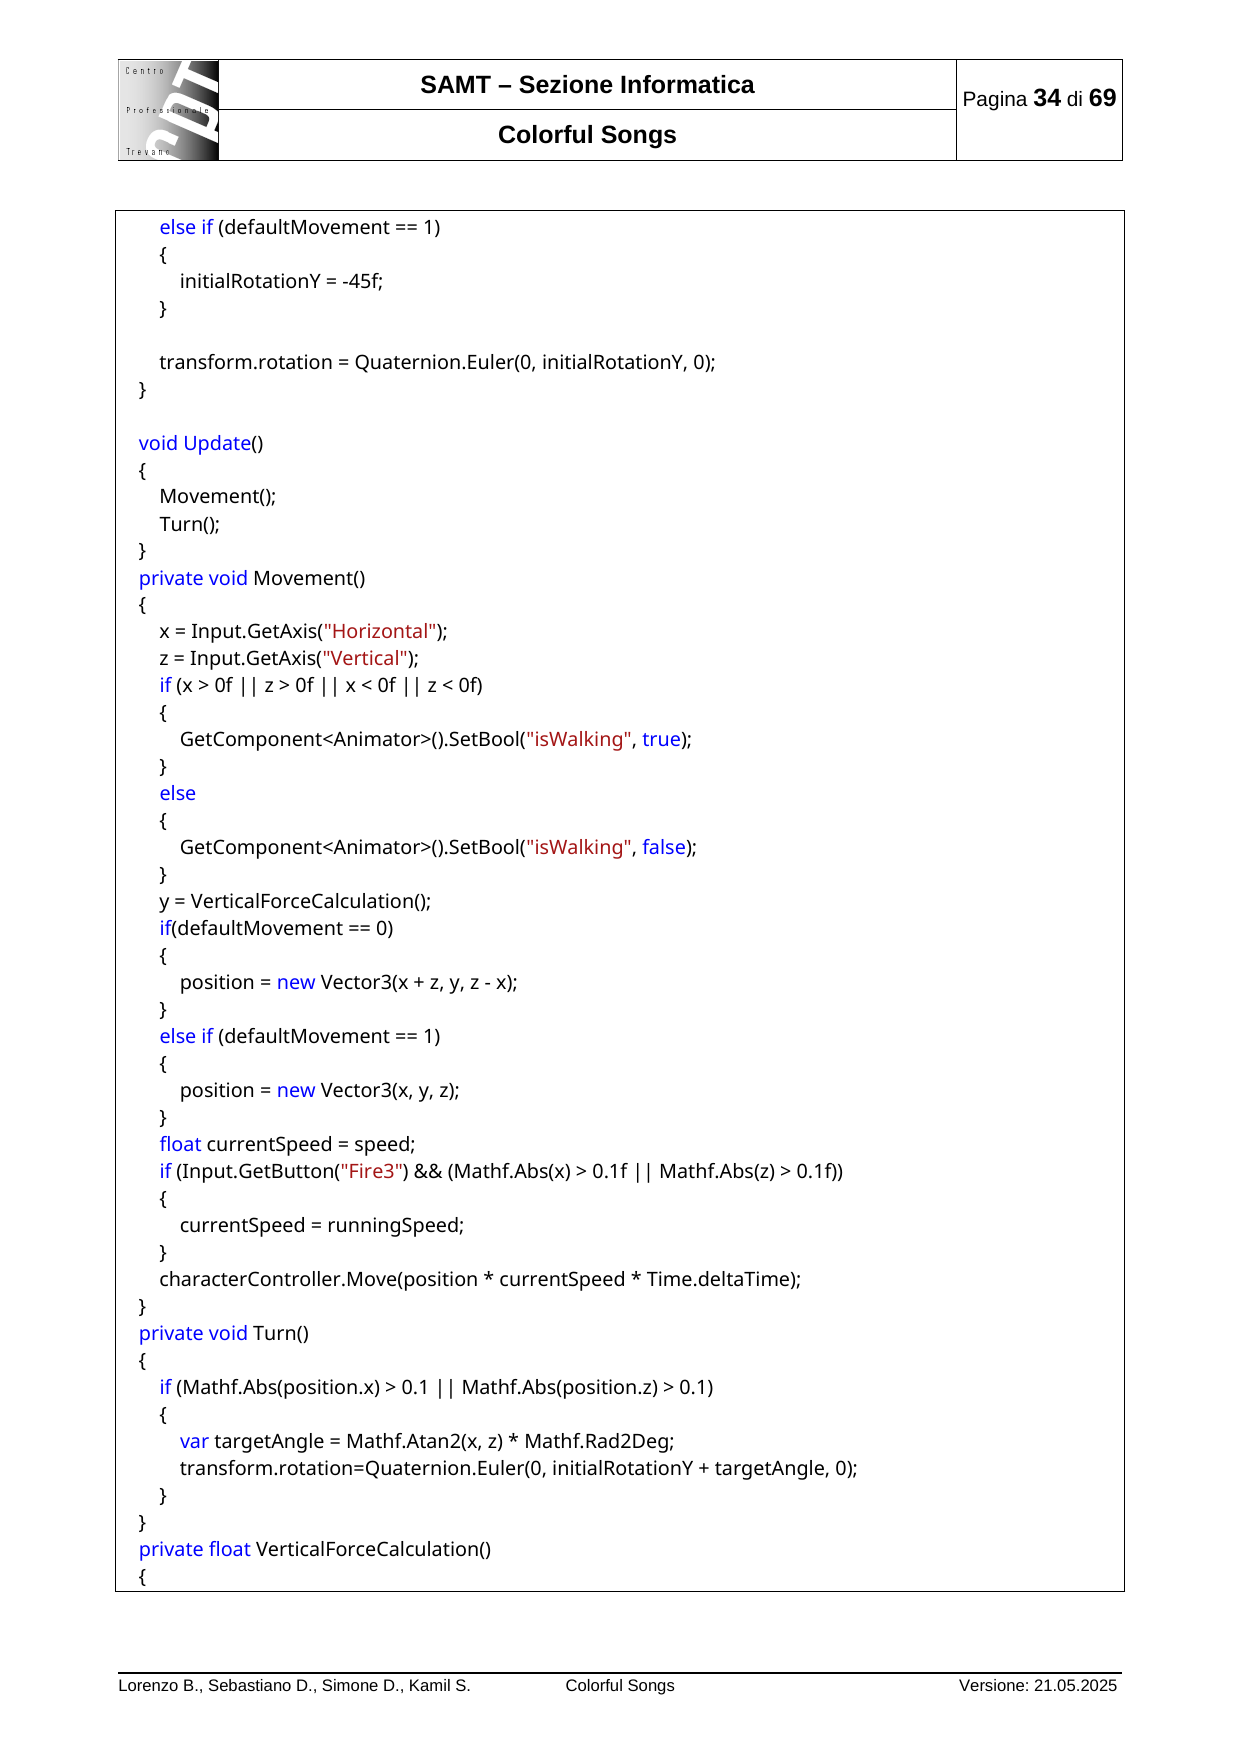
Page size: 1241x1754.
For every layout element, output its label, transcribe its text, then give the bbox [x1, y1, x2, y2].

text x = Input.GetAxis("Horizontal"); [118, 618, 1122, 645]
text } [118, 1292, 1122, 1319]
text } [118, 1103, 1122, 1130]
text initialRotationY = -45f; [118, 267, 1122, 294]
text } [118, 995, 1122, 1022]
text { [118, 1346, 1122, 1373]
text characterController.Move(position * currentSpeed * Time.deltaTime); [118, 1265, 1122, 1292]
text private void Movement() [118, 564, 1122, 591]
text } [118, 1508, 1122, 1535]
text { [118, 591, 1122, 618]
text else [118, 779, 1122, 807]
text var targetAngle = Mathf.Atan2(x, z) * Mathf.Rad2Deg; [118, 1427, 1122, 1454]
text { [118, 699, 1122, 726]
text position = new Vector3(x, y, z); [118, 1076, 1122, 1103]
text Turn(); [118, 510, 1122, 537]
text GetComponent<Animator>().SetBool("isWalking", false); [118, 833, 1122, 861]
text if(defaultMovement == 0) [118, 914, 1122, 941]
text private float VerticalForceCalculation() [118, 1535, 1122, 1559]
text { [118, 240, 1122, 267]
text transform.rotation = Quaternion.Euler(0, initialRotationY, 0); [118, 348, 1122, 375]
text { [118, 1049, 1122, 1076]
text void Update() [118, 429, 1122, 456]
text if (x > 0f || z > 0f || x < 0f || z < 0f) [118, 672, 1122, 699]
text { [118, 1184, 1122, 1211]
text } [118, 753, 1122, 779]
text } [118, 375, 1122, 402]
text z = Input.GetAxis("Vertical"); [118, 645, 1122, 672]
text float currentSpeed = speed; [118, 1130, 1122, 1157]
text GetComponent<Animator>().SetBool("isWalking", true); [118, 726, 1122, 753]
text { [116, 1559, 1124, 1591]
text { [118, 456, 1122, 483]
text { [118, 1400, 1122, 1427]
text transform.rotation=Quaternion.Euler(0, initialRotationY + targetAngle, 0); [118, 1454, 1122, 1481]
text private void Turn() [118, 1319, 1122, 1346]
picture [118, 60, 219, 160]
text y = VerticalForceCalculation(); [118, 887, 1122, 914]
text { [118, 807, 1122, 833]
text } [118, 537, 1122, 564]
text } [118, 1481, 1122, 1508]
text Movement(); [118, 483, 1122, 510]
text else if (defaultMovement == 1) [116, 211, 1124, 240]
text position = new Vector3(x + z, y, z - x); [118, 968, 1122, 995]
text else if (defaultMovement == 1) [118, 1022, 1122, 1049]
text if (Mathf.Abs(position.x) > 0.1 || Mathf.Abs(position.z) > 0.1) [118, 1373, 1122, 1400]
text } [118, 1238, 1122, 1265]
text } [118, 861, 1122, 887]
text if (Input.GetButton("Fire3") && (Mathf.Abs(x) > 0.1f || Mathf.Abs(z) > 0.1f)) [118, 1157, 1122, 1184]
text currentSpeed = runningSpeed; [118, 1211, 1122, 1238]
text { [118, 941, 1122, 968]
text } [118, 294, 1122, 321]
